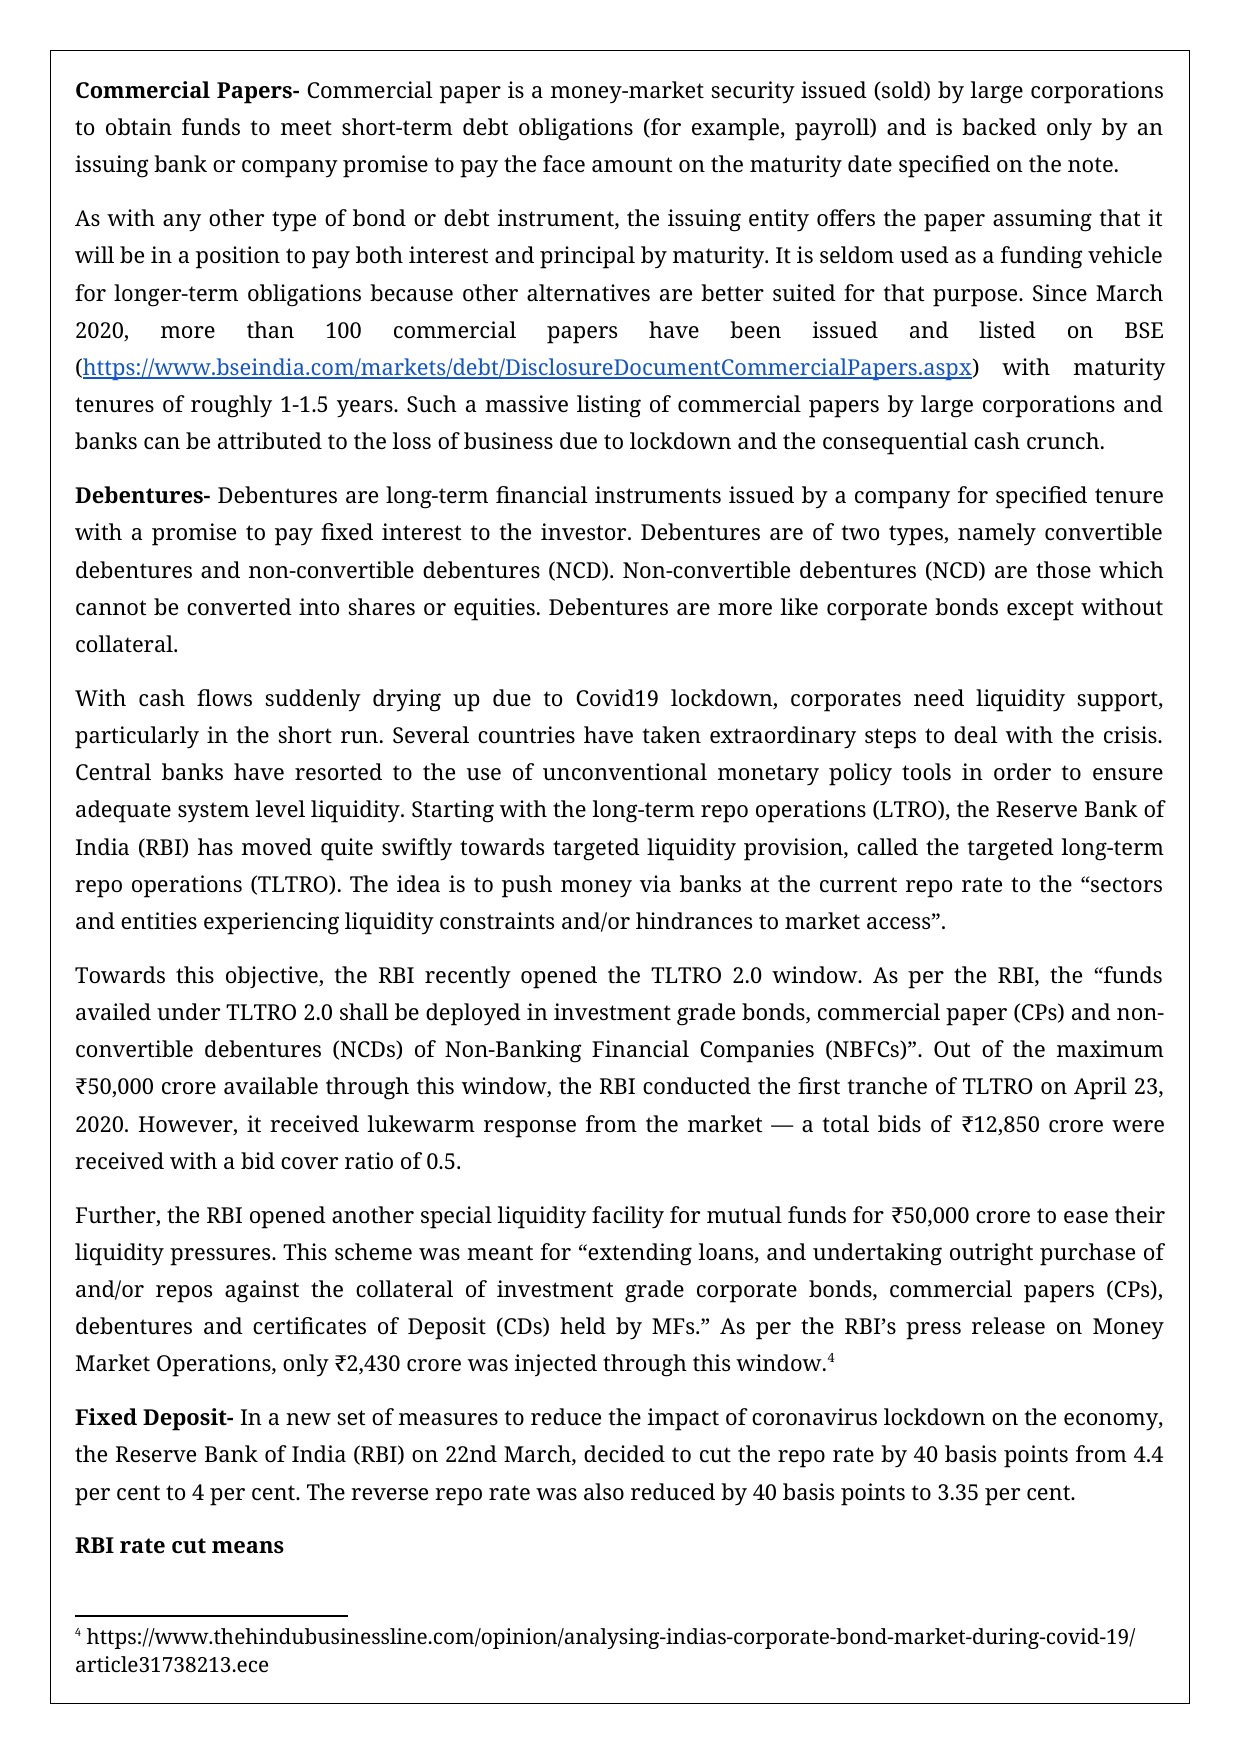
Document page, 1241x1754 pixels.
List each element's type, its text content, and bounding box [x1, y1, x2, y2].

text Fixed Deposit- In a new set of measures to reduce the impact of coronavirus lockdown on the economy, the Reserve Bank of India (RBI) on 22nd March, decided to cut the repo rate by 40 basis points from 4.4 per cent to 4 per cent. The reverse repo rate was also reduced by 40 basis points to 3.35 per cent. [75, 1402, 1165, 1506]
text As with any other type of bond or debt instrument, the issuing entity offers the paper assuming that it will be in a position to pay both interest and principal by maturity. It is seldom used as a funding vehicle for longer-term obligations because other alternatives are better suited for that purpose. Since March 2020, more than 100 commercial papers have been issued and listed on BSE (https://www.bseindia.com/markets/debt/DisclosureDocumentCommercialPapers.aspx) with maturity tenures of roughly 1-1.5 years. Such a massive listing of commercial papers by large corporations and banks can be attributed to the loss of business due to lockdown and the consequential cash crunch. [75, 203, 1165, 456]
text Towards this objective, the RBI recently opened the TLTRO 2.0 window. As per the RBI, the “funds availed under TLTRO 2.0 shall be deployed in investment grade bonds, commercial paper (CPs) and non-convertible debentures (NCDs) of Non-Banking Financial Companies (NBFCs)”. Out of the maximum ₹50,000 crore available through this window, the RBI conducted the first tranche of TLTRO on April 23, 2020. However, it received lukewarm response from the market — a total bids of ₹12,850 crore were received with a bid cover ratio of 0.5. [75, 960, 1165, 1176]
text Commercial Papers- Commercial paper is a money-market security issued (sold) by large corporations to obtain funds to meet short-term debt obligations (for example, payroll) and is backed only by an issuing bank or company promise to pay the face amount on the maturity date specified on the note. [75, 75, 1165, 179]
text With cash flows suddenly drying up due to Covid19 lockdown, corporates need liquidity support, particularly in the short run. Several countries have taken extraordinary steps to deal with the crisis. Central banks have resorted to the use of unconventional monetary policy tools in order to ensure adequate system level liquidity. Starting with the long-term repo operations (LTRO), the Reserve Bank of India (RBI) has moved quite swiftly towards targeted liquidity provision, called the targeted long-term repo operations (TLTRO). The idea is to push money via banks at the current repo rate to the “sectors and entities experiencing liquidity constraints and/or hindrances to market access”. [75, 683, 1165, 936]
text RBI rate cut means [75, 1530, 1165, 1560]
text Debentures- Debentures are long-term financial instruments issued by a company for specified tenure with a promise to pay fixed interest to the investor. Debentures are of two types, namely convertible debentures and non-convertible debentures (NCD). Non-convertible debentures (NCD) are those which cannot be converted into shares or equities. Debentures are more like corporate bonds except without collateral. [75, 480, 1165, 659]
text Further, the RBI opened another special liquidity facility for mutual funds for ₹50,000 crore to ease their liquidity pressures. This scheme was meant for “extending loans, and undertaking outright purchase of and/or repos against the collateral of investment grade corporate bonds, commercial papers (CPs), debentures and certificates of Deposit (CDs) held by MFs.” As per the RBI’s press release on Money Market Operations, only ₹2,430 crore was injected through this window. [75, 1199, 1165, 1378]
